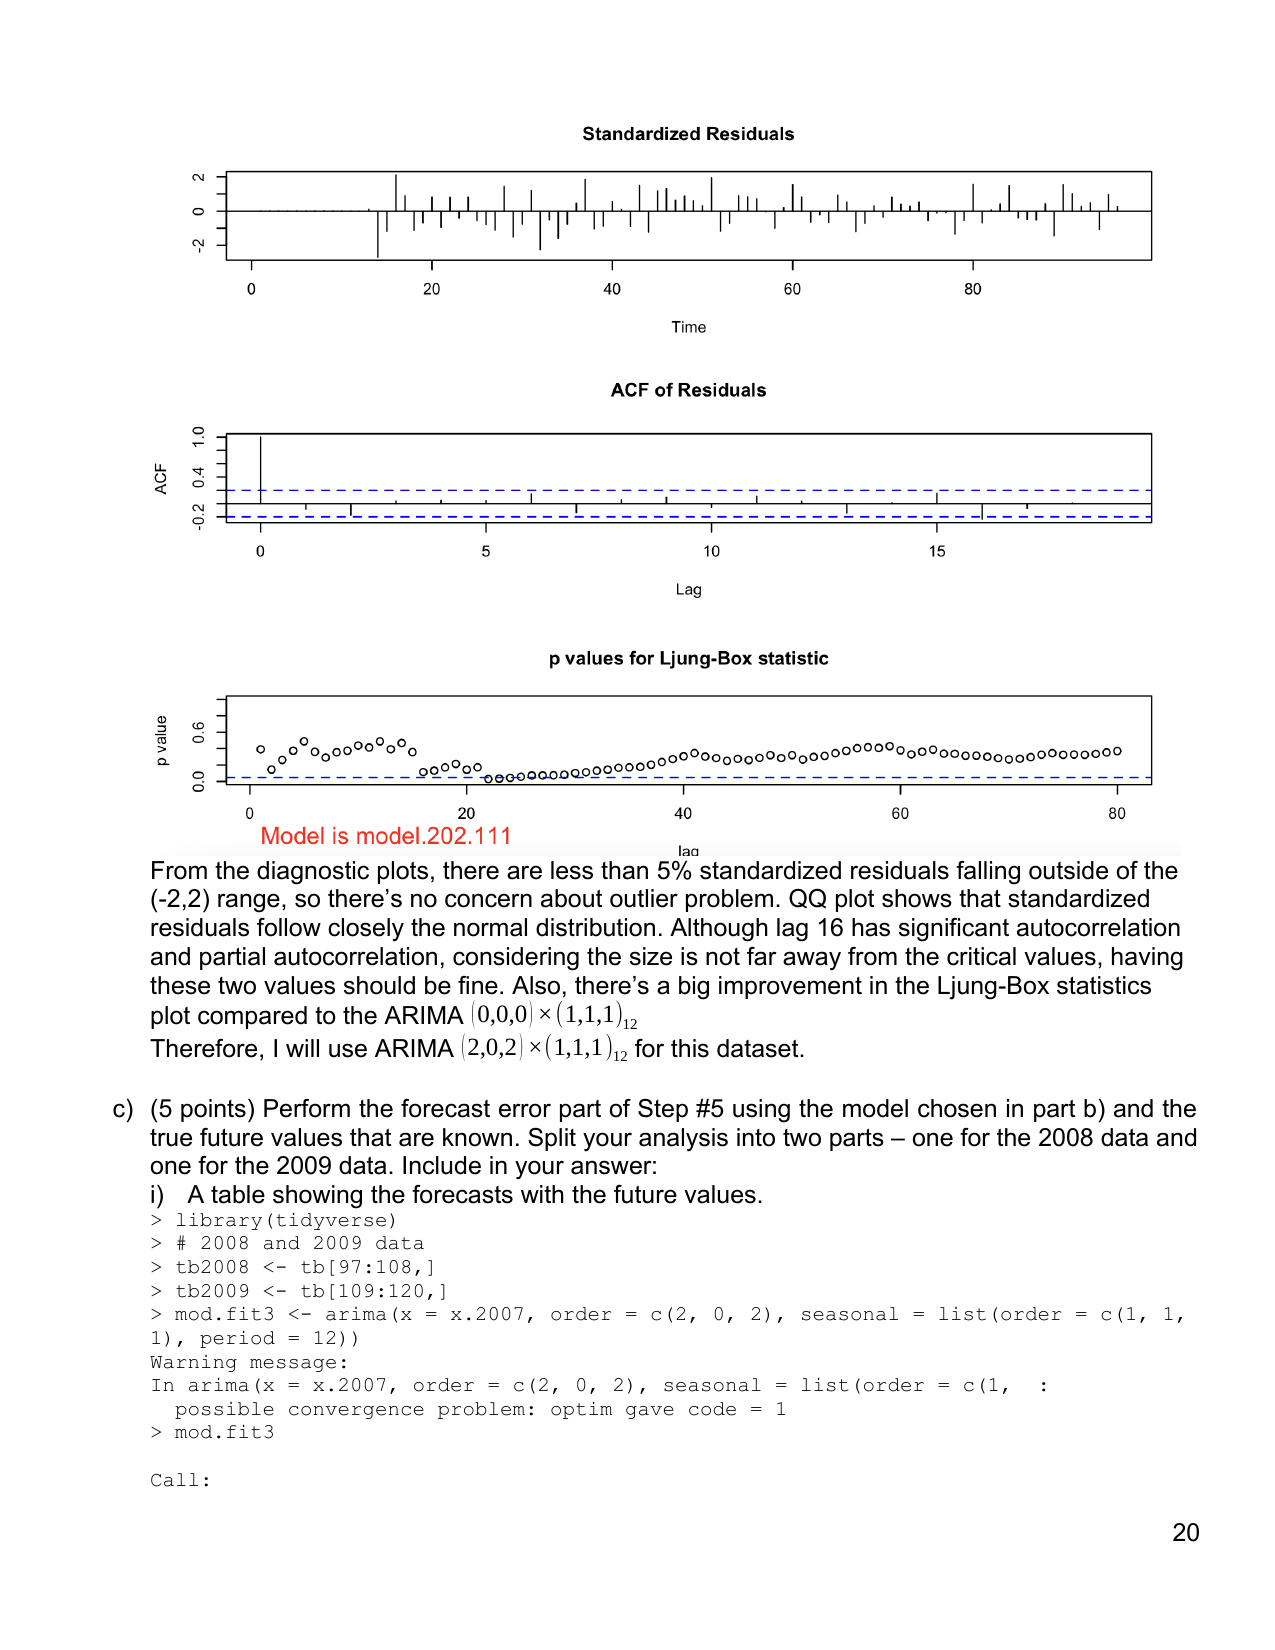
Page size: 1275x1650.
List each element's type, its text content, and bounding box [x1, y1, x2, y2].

text From the diagnostic plots, there are less than 5% standardized residuals falling outside of the (-2,2) range, so there’s no concern about outlier problem. QQ plot shows that standardized residuals follow closely the normal distribution. Although lag 16 has significant autocorrelation and partial autocorrelation, considering the size is not far away from the critical values, having these two values should be fine. Also, there’s a big improvement in the Ljung-Box statistics plot compared to the ARIMA [150, 856, 1200, 1032]
text possible convergence problem: optim gave code = 1 [150, 1398, 1200, 1422]
list A table showing the forecasts with the future values. [150, 1180, 1200, 1209]
text > tb2009 <- tb[109:120,] [150, 1280, 1200, 1303]
text Call: [150, 1469, 1200, 1492]
picture [150, 103, 1182, 856]
text Therefore, I will use ARIMA for this dataset. [150, 1032, 1200, 1065]
text > mod.fit3 [150, 1422, 1200, 1445]
text In arima(x = x.2007, order = c(2, 0, 2), seasonal = list(order = c(1, : [150, 1374, 1200, 1398]
list (5 points) Perform the forecast error part of Step #5 using the model chosen in part b) and the true future values that are known. Split your analysis into two parts – one for the 2008 data and one for the 2009 data. Include in your answer: [112, 1094, 1200, 1180]
text > # 2008 and 2009 data [150, 1232, 1200, 1256]
text Warning message: [150, 1351, 1200, 1374]
text > mod.fit3 <- arima(x = x.2007, order = c(2, 0, 2), seasonal = list(order = c(1, 1, 1), period = 12)) [150, 1303, 1200, 1351]
text > tb2008 <- tb[97:108,] [150, 1256, 1200, 1280]
text > library(tidyverse) [150, 1209, 1200, 1232]
